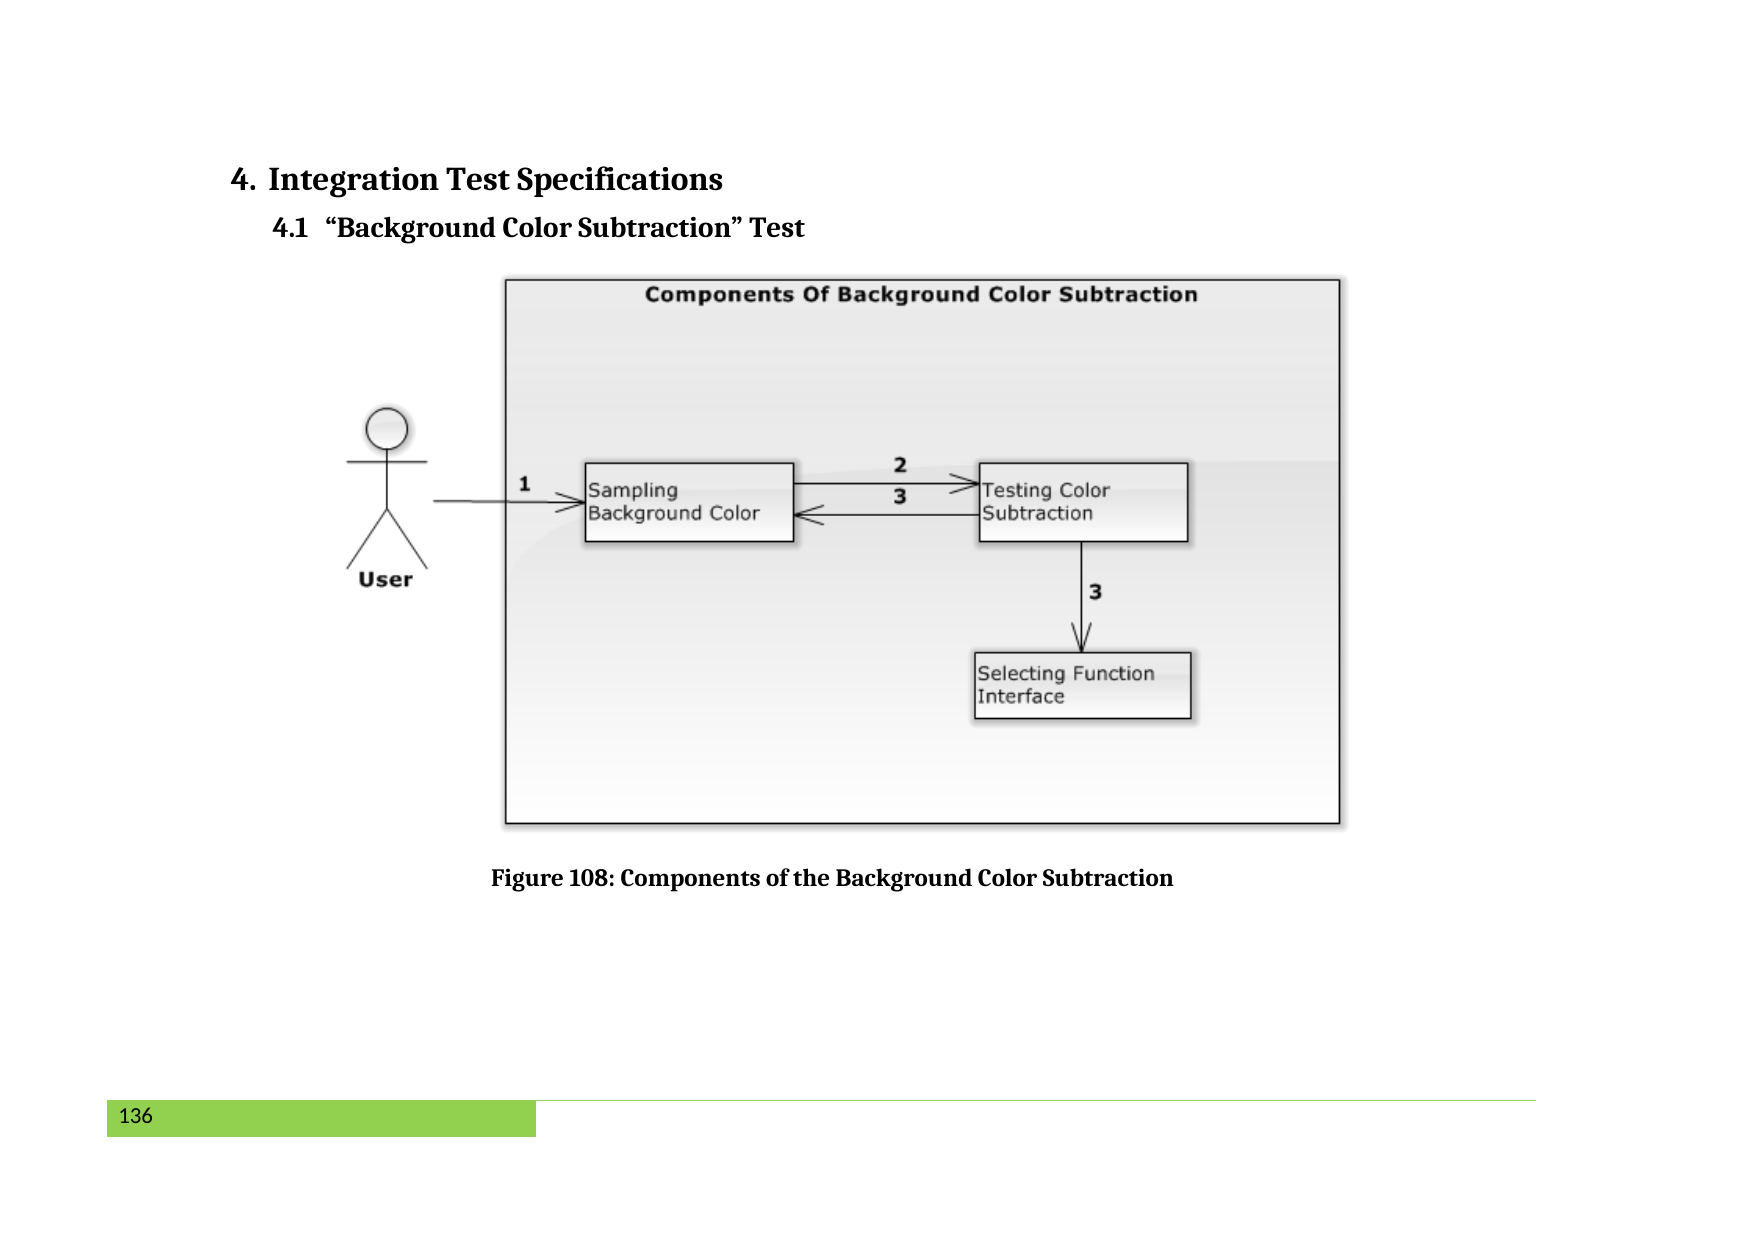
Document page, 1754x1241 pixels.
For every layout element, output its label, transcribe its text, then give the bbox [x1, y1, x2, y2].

subtitle “Background Color Subtraction” Test [272, 211, 1547, 244]
subtitle Integration Test Specifications [193, 160, 1547, 198]
picture [316, 257, 1364, 848]
text Figure 108: Components of the Background Color Subtraction [118, 864, 1547, 893]
